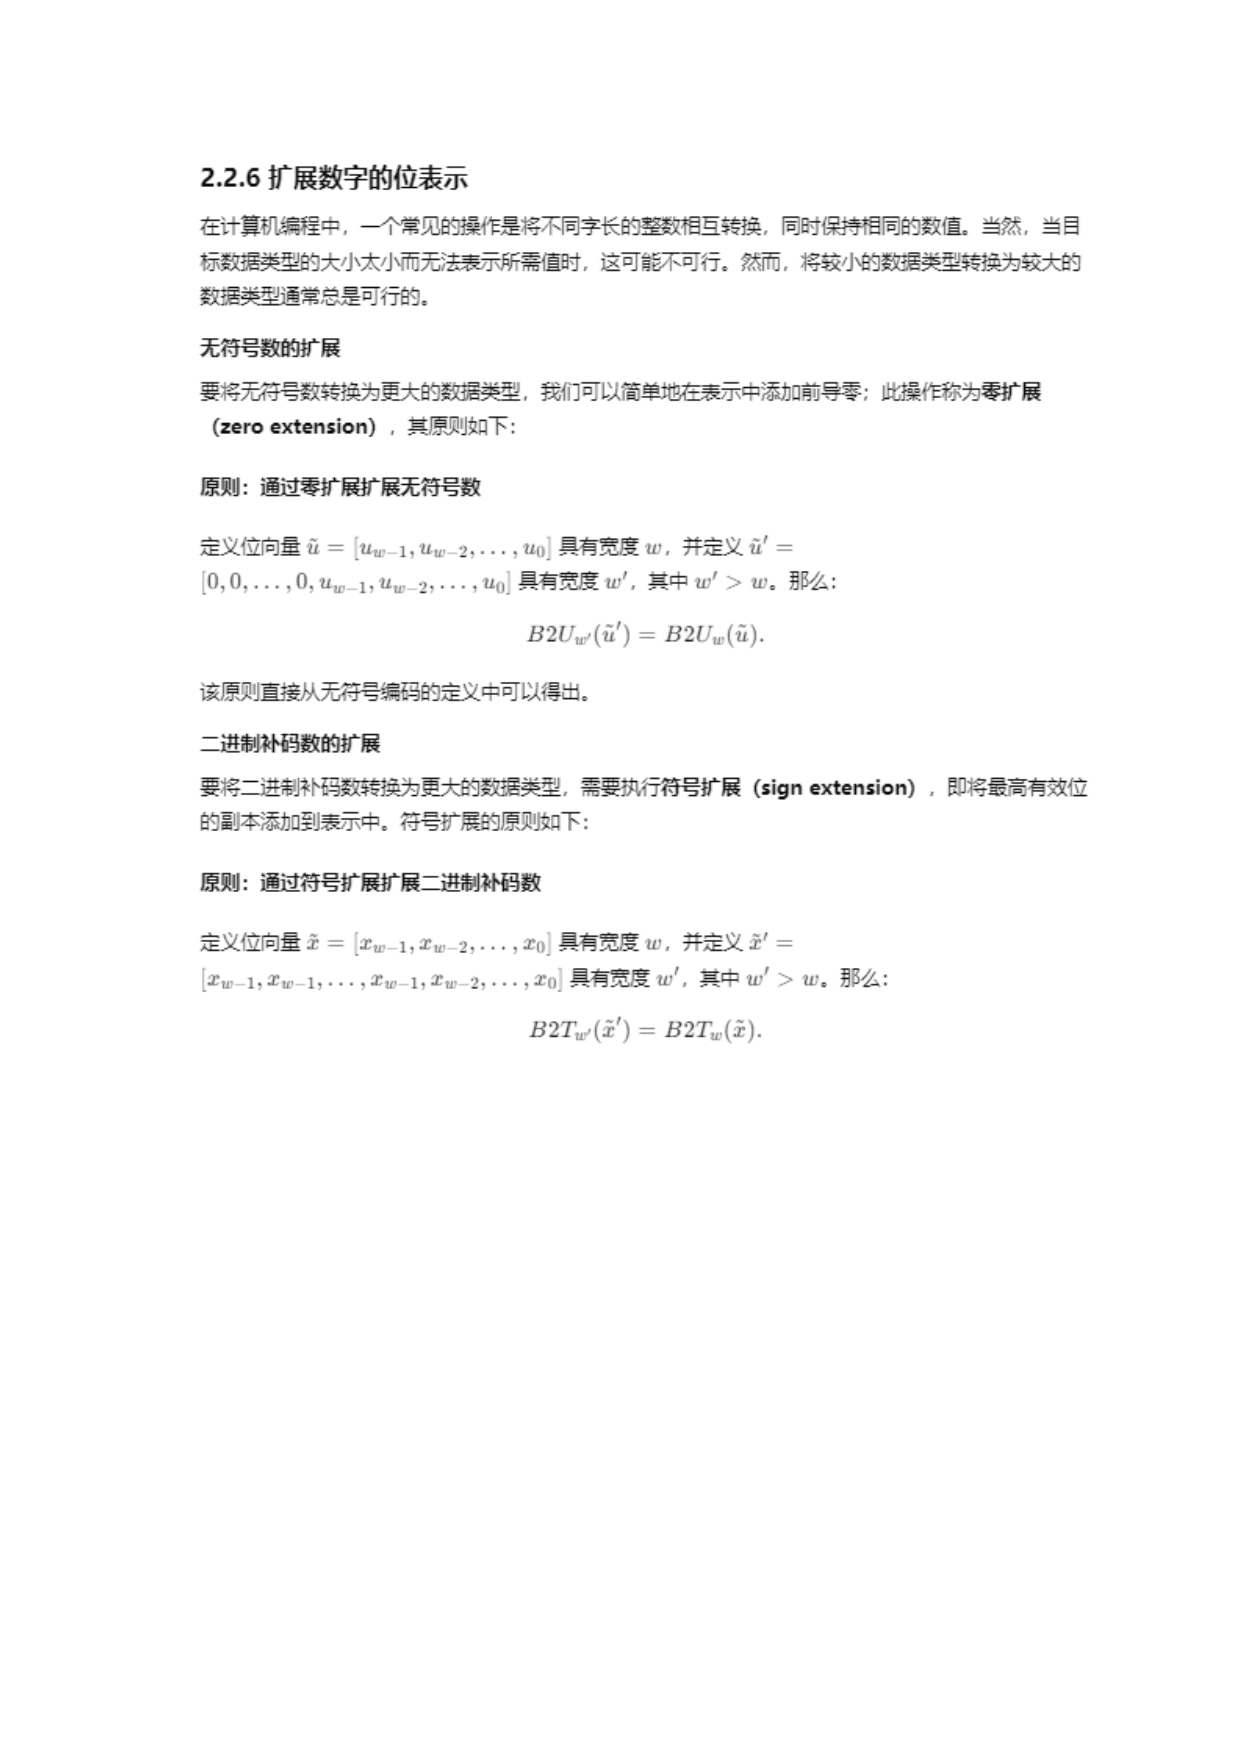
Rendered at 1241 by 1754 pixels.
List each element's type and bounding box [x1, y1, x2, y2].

picture [187, 151, 1146, 1053]
